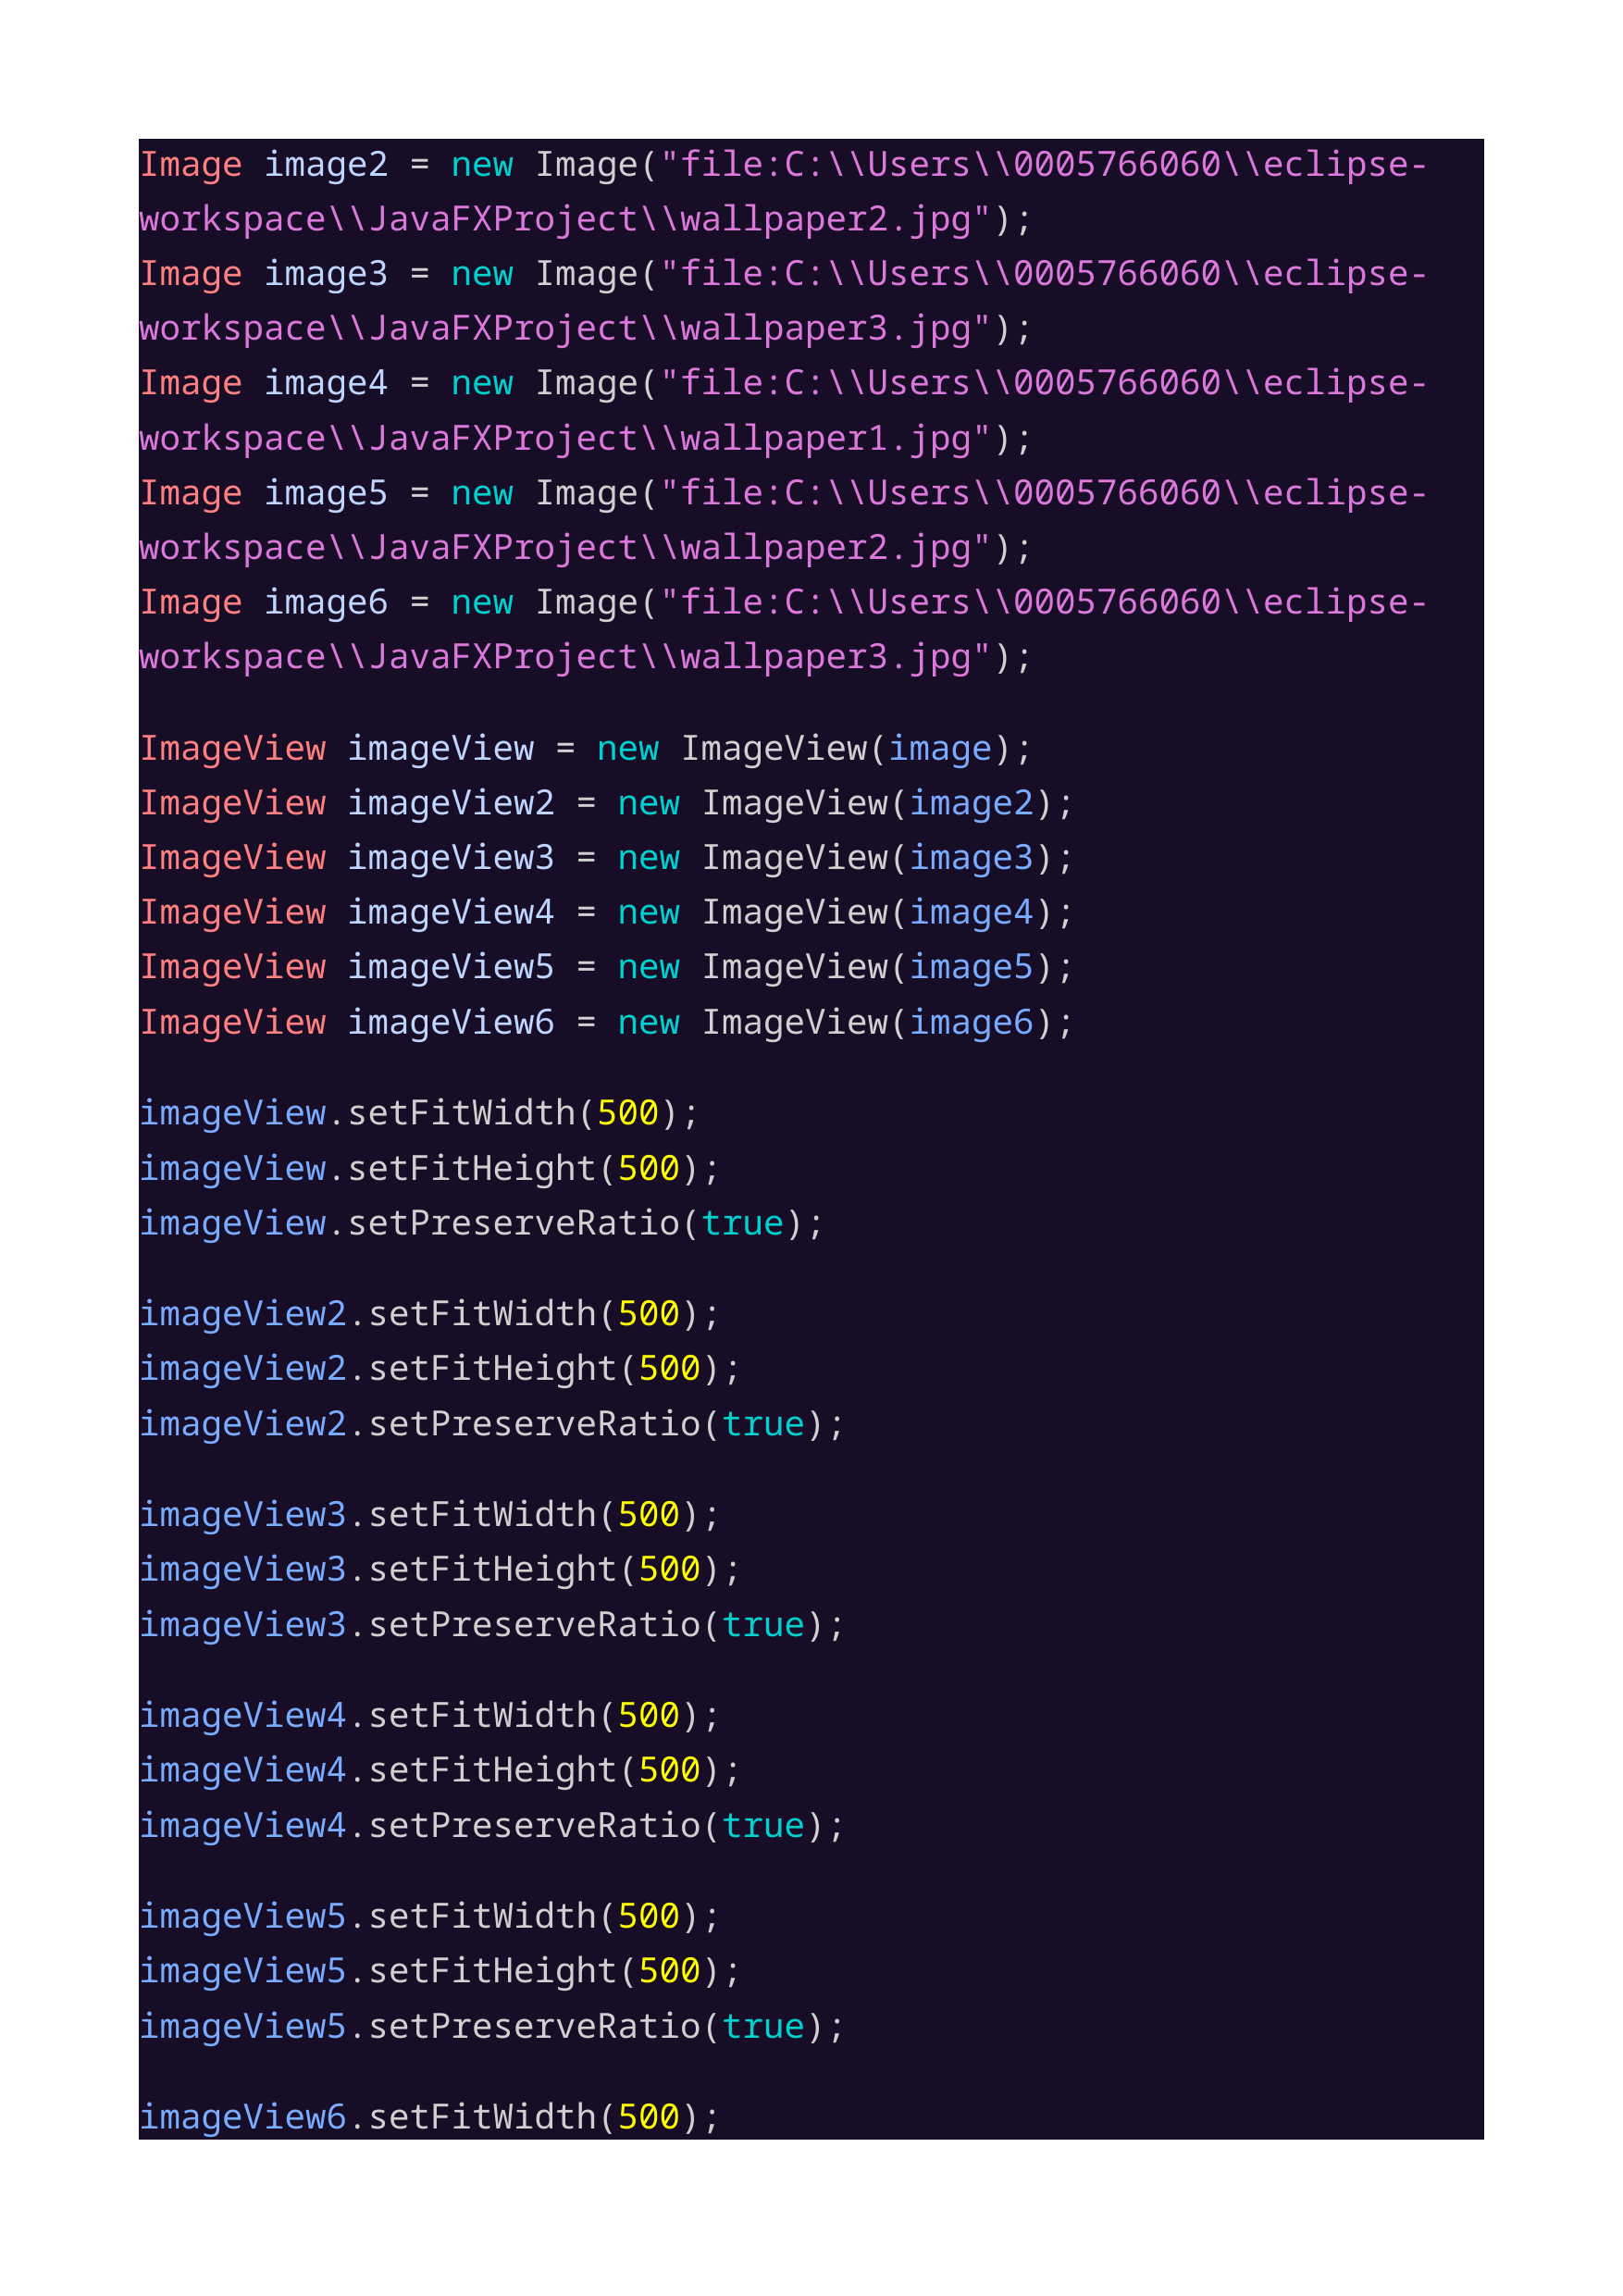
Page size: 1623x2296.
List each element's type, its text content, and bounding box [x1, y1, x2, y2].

text imageView2.setFitWidth(500); [139, 1289, 1484, 1336]
text imageView4.setFitWidth(500); [139, 1691, 1484, 1738]
text ImageView imageView = new ImageView(image); [139, 723, 1484, 770]
text Image image5 = new Image("file:C:\\Users\\0005766060\\eclipse-workspace\\JavaFXProject\\wallpaper2.jpg"); [139, 467, 1484, 569]
text imageView.setFitHeight(500); [139, 1143, 1484, 1190]
text imageView2.setPreserveRatio(true); [139, 1398, 1484, 1446]
text imageView2.setFitHeight(500); [139, 1344, 1484, 1391]
text ImageView imageView2 = new ImageView(image2); [139, 777, 1484, 825]
text imageView3.setFitWidth(500); [139, 1489, 1484, 1537]
text ImageView imageView3 = new ImageView(image3); [139, 832, 1484, 880]
text imageView3.setPreserveRatio(true); [139, 1599, 1484, 1646]
text imageView4.setFitHeight(500); [139, 1745, 1484, 1793]
text imageView4.setPreserveRatio(true); [139, 1800, 1484, 1847]
text imageView.setPreserveRatio(true); [139, 1198, 1484, 1245]
text imageView5.setFitHeight(500); [139, 1946, 1484, 1993]
text Image image4 = new Image("file:C:\\Users\\0005766060\\eclipse-workspace\\JavaFXProject\\wallpaper1.jpg"); [139, 358, 1484, 460]
text ImageView imageView5 = new ImageView(image5); [139, 942, 1484, 989]
text imageView5.setPreserveRatio(true); [139, 2001, 1484, 2048]
text Image image6 = new Image("file:C:\\Users\\0005766060\\eclipse-workspace\\JavaFXProject\\wallpaper3.jpg"); [139, 577, 1484, 678]
text imageView5.setFitWidth(500); [139, 1891, 1484, 1938]
text Image image3 = new Image("file:C:\\Users\\0005766060\\eclipse-workspace\\JavaFXProject\\wallpaper3.jpg"); [139, 248, 1484, 350]
text ImageView imageView6 = new ImageView(image6); [139, 997, 1484, 1044]
text ImageView imageView4 = new ImageView(image4); [139, 887, 1484, 935]
text imageView.setFitWidth(500); [139, 1088, 1484, 1136]
text imageView3.setFitHeight(500); [139, 1545, 1484, 1592]
text imageView6.setFitWidth(500); [139, 2092, 1484, 2140]
text Image image2 = new Image("file:C:\\Users\\0005766060\\eclipse-workspace\\JavaFXProject\\wallpaper2.jpg"); [139, 139, 1484, 241]
